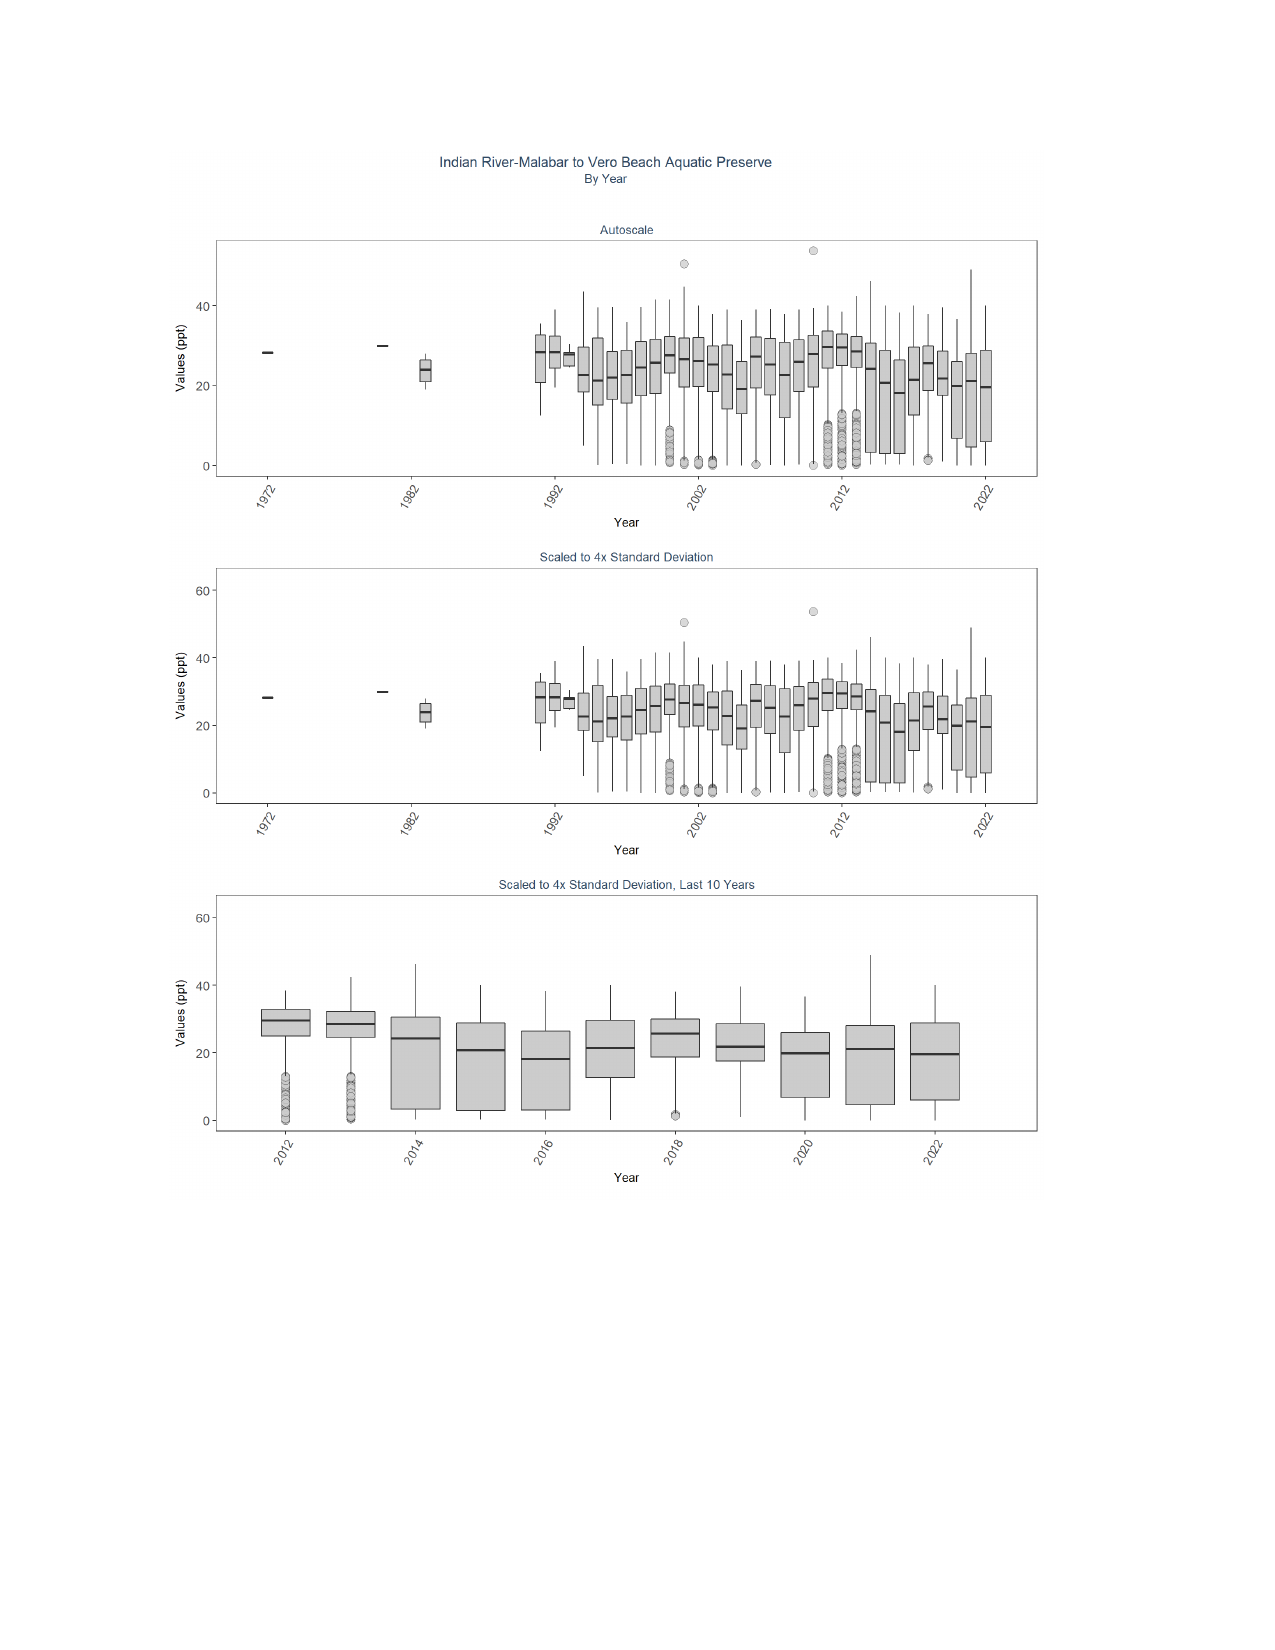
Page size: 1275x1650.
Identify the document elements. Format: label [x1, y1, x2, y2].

picture [168, 150, 1044, 1200]
